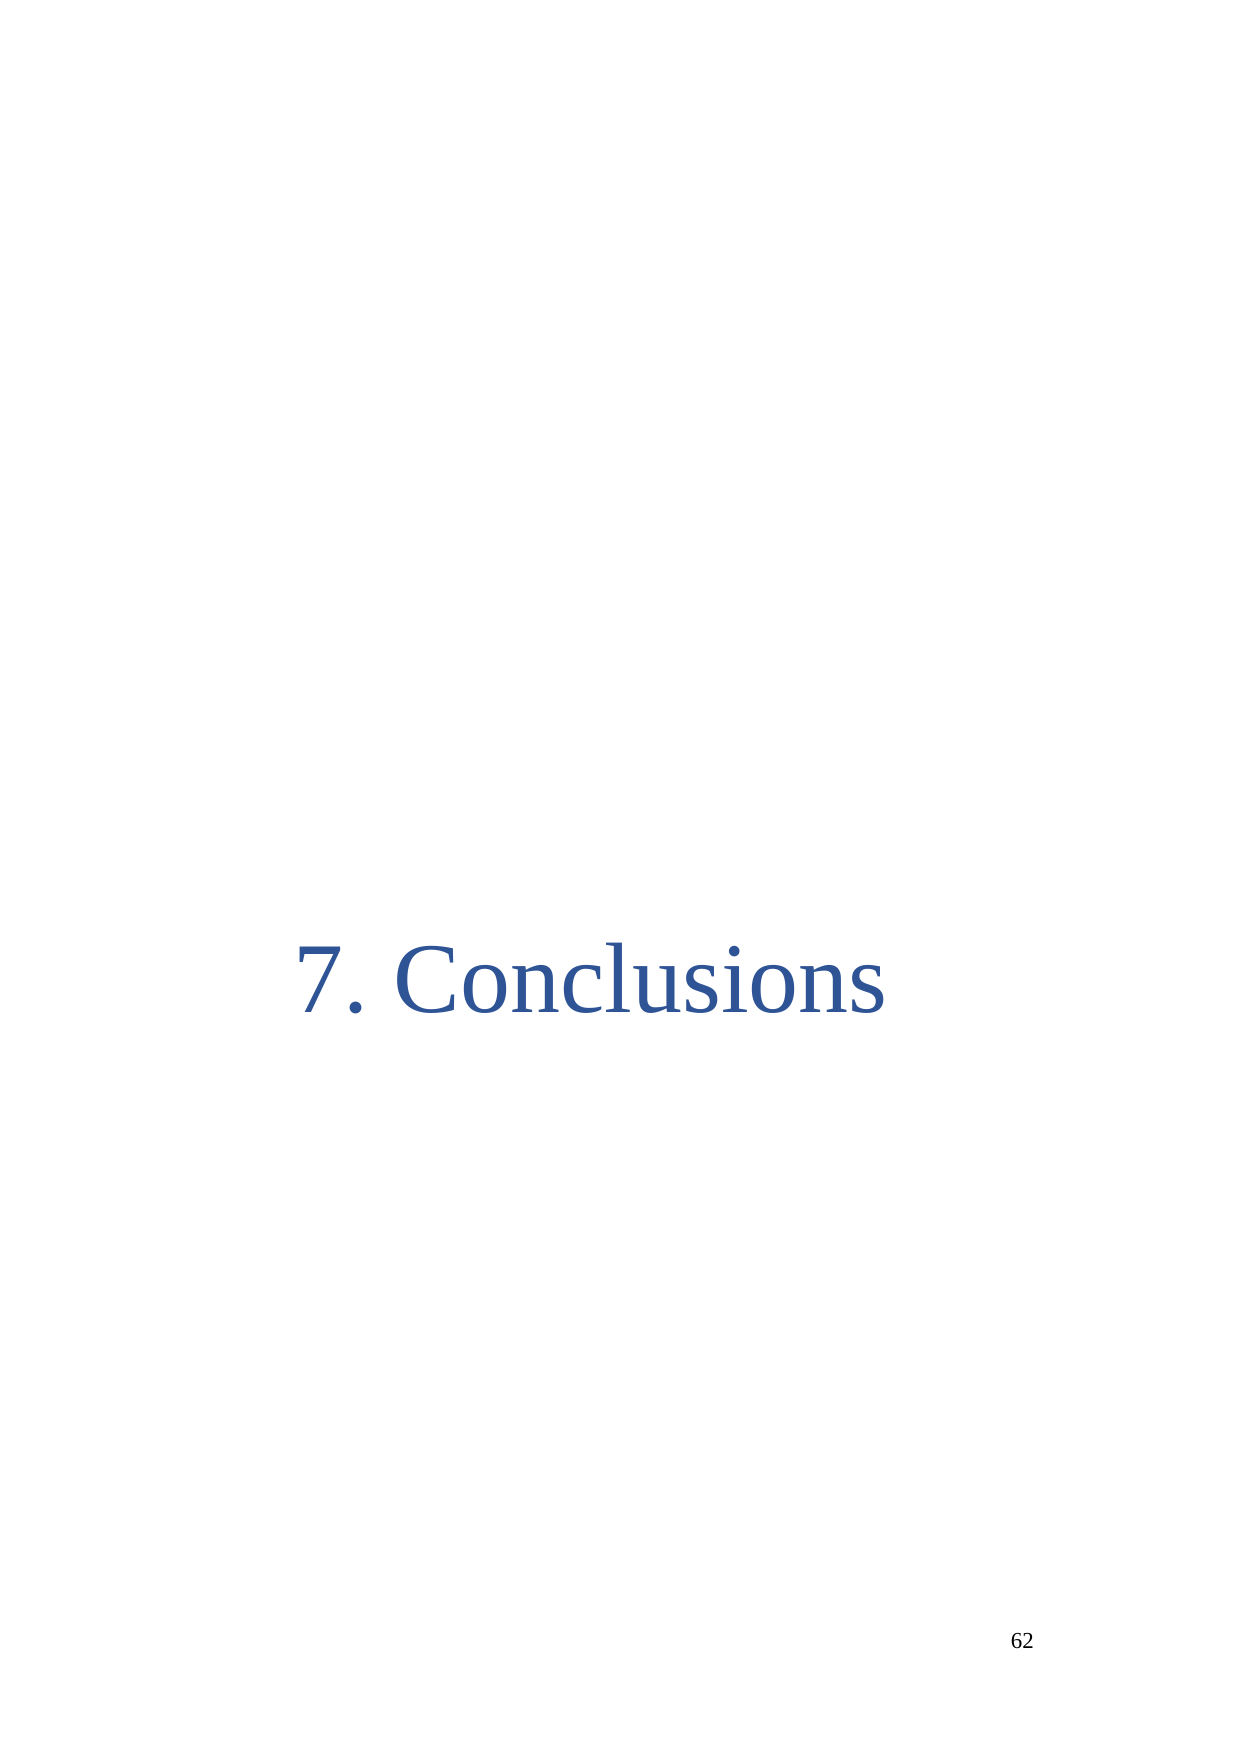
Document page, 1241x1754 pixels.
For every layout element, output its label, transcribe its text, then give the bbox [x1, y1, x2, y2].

subtitle 7. Conclusions [148, 918, 1033, 1033]
